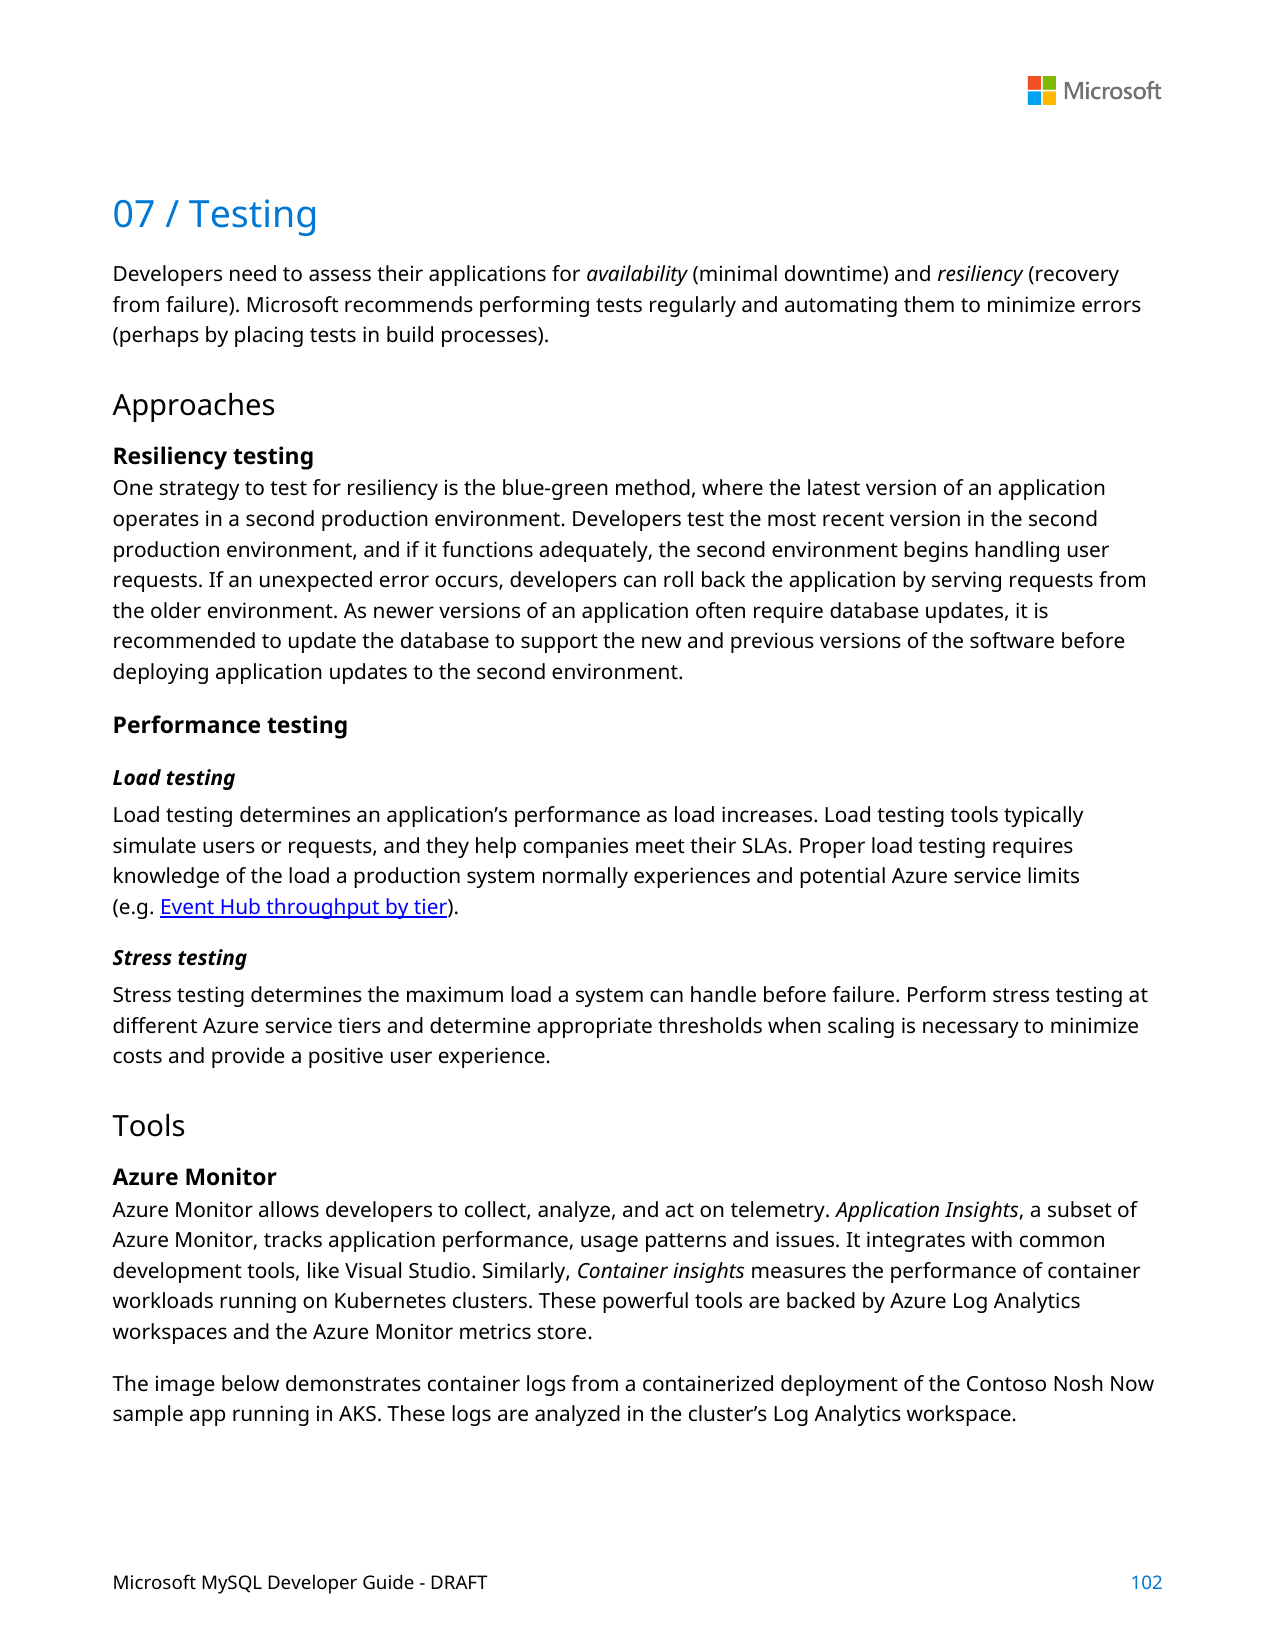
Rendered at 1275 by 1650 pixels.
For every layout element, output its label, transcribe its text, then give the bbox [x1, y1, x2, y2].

text Azure Monitor allows developers to collect, analyze, and act on telemetry. Application Insights, a subset of Azure Monitor, tracks application performance, usage patterns and issues. It integrates with common development tools, like Visual Studio. Similarly, Container insights measures the performance of container workloads running on Kubernetes clusters. These powerful tools are backed by Azure Log Analytics workspaces and the Azure Monitor metrics store. [112, 1195, 1162, 1346]
text Stress testing determines the maximum load a system can handle before failure. Perform stress testing at different Azure service tiers and determine appropriate thresholds when scaling is necessary to minimize costs and provide a positive user experience. [112, 980, 1162, 1070]
subtitle Resiliency testing [112, 440, 1162, 471]
text One strategy to test for resiliency is the blue-green method, where the latest version of an application operates in a second production environment. Developers test the most recent version in the second production environment, and if it functions adequately, the second environment begins handling user requests. If an unexpected error occurs, developers can roll back the application by serving requests from the older environment. As newer versions of an application often require database updates, it is recommended to update the database to support the new and previous versions of the software before deploying application updates to the second environment. [112, 473, 1162, 686]
subtitle Stress testing [112, 943, 1162, 972]
subtitle Load testing [112, 763, 1162, 792]
subtitle Performance testing [112, 709, 1162, 740]
subtitle Azure Monitor [112, 1161, 1162, 1192]
text Developers need to assess their applications for availability (minimal downtime) and resiliency (recovery from failure). Microsoft recommends performing tests regularly and automating them to minimize errors (perhaps by placing tests in build processes). [112, 259, 1162, 349]
subtitle 07 / Testing [112, 187, 1162, 238]
picture [1026, 75, 1163, 107]
subtitle Tools [112, 1106, 1162, 1145]
subtitle Approaches [112, 384, 1162, 424]
text Load testing determines an application’s performance as load increases. Load testing tools typically simulate users or requests, and they help companies meet their SLAs. Proper load testing requires knowledge of the load a production system normally experiences and potential Azure service limits (e.g. Event Hub throughput by tier). [112, 800, 1162, 921]
text The image below demonstrates container logs from a containerized deployment of the Contoso Nosh Now sample app running in AKS. These logs are analyzed in the cluster’s Log Analytics workspace. [112, 1369, 1162, 1428]
